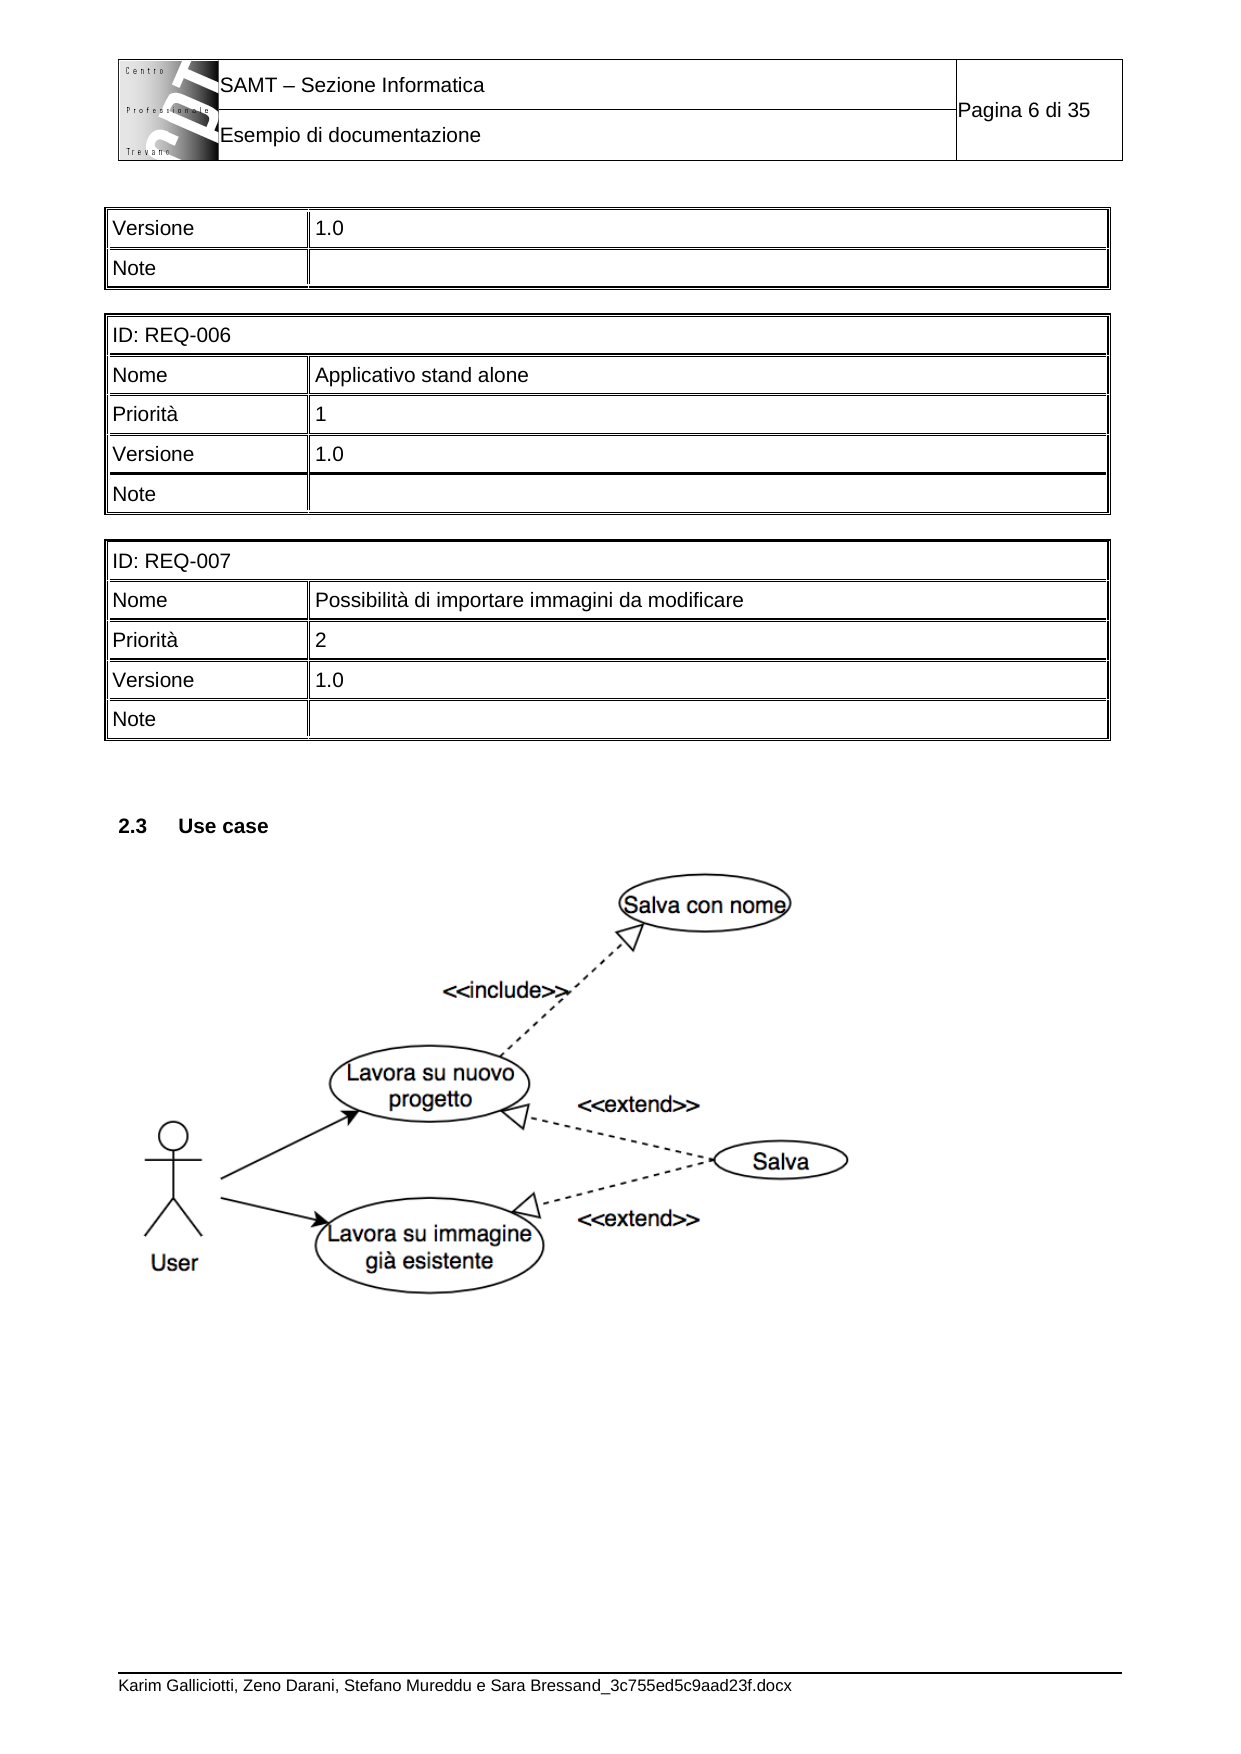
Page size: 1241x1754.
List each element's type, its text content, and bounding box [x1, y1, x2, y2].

table_cell [309, 698, 1109, 737]
table_cell 1.0 [310, 433, 1108, 472]
picture [118, 862, 871, 1311]
table_cell Versione [108, 658, 307, 698]
subtitle Use case [118, 813, 1122, 837]
table_cell [309, 472, 1107, 512]
table_header ID: REQ-006 [108, 317, 1107, 353]
table_cell 1.0 [310, 658, 1108, 698]
table_cell Priorità [108, 618, 307, 658]
table_cell 1.0 [309, 210, 1107, 246]
table_cell Versione [108, 433, 307, 472]
table_cell Nome [108, 353, 307, 393]
table_cell Note [108, 472, 308, 512]
table_cell Priorità [106, 393, 308, 432]
table_cell 2 [310, 618, 1108, 658]
table_cell Possibilità di importare immagini da modificare [309, 579, 1109, 618]
picture [118, 60, 219, 160]
table_cell Note [108, 246, 308, 286]
table_header ID: REQ-007 [108, 542, 1107, 579]
table_cell 1 [309, 393, 1109, 432]
table_cell [309, 246, 1108, 286]
table_cell Versione [108, 210, 308, 246]
table_cell Applicativo stand alone [310, 353, 1108, 393]
table_cell Nome [106, 579, 308, 618]
table_cell Note [106, 698, 308, 737]
